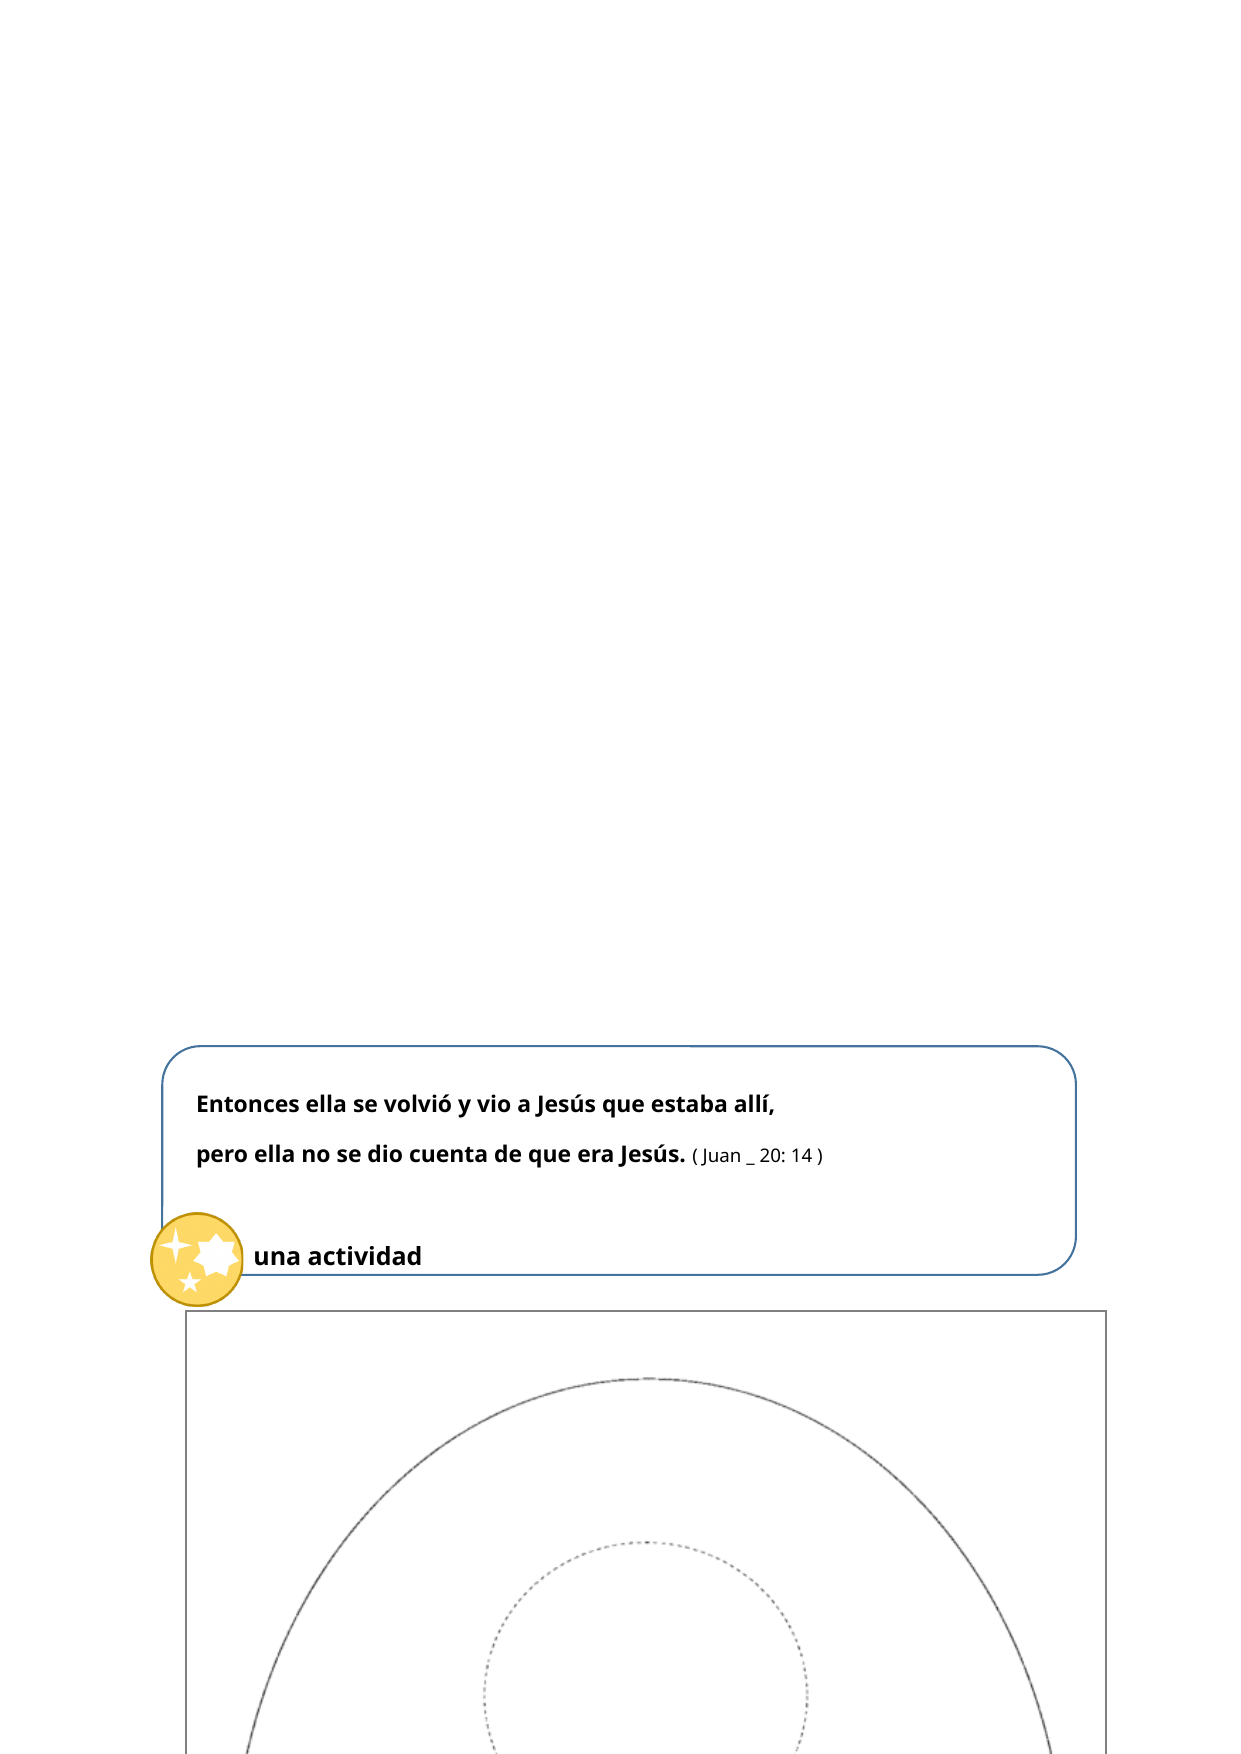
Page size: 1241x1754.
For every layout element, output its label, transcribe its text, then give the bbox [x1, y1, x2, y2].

picture [150, 1212, 244, 1307]
text una actividad [244, 1239, 1090, 1273]
text Entonces ella se volvió y vio a Jesús que estaba allí, [150, 1088, 1090, 1119]
text pero ella no se dio cuenta de que era Jesús. ( Juan _ 20: 14 ) [150, 1138, 1090, 1169]
picture [187, 1312, 1105, 1754]
